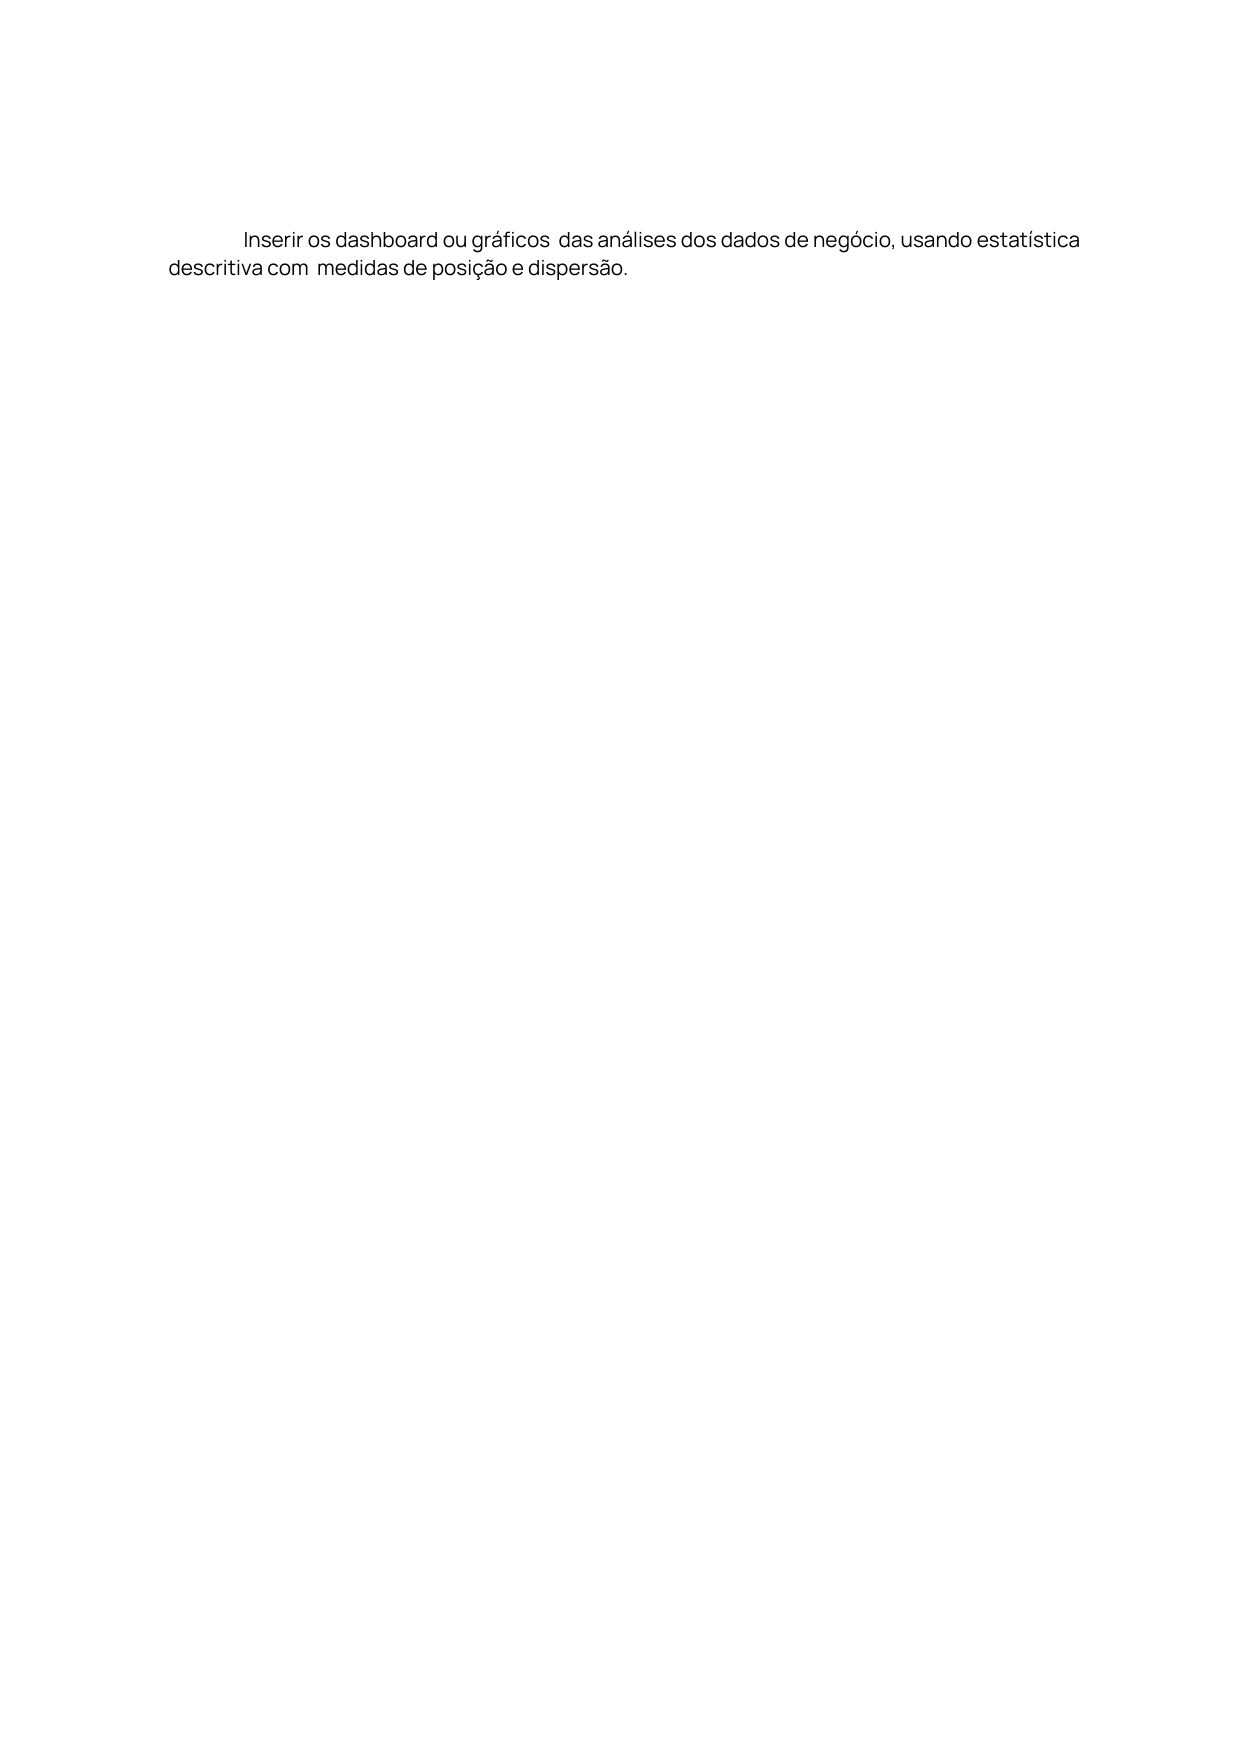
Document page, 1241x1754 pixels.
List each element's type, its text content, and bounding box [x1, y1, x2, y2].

text Inserir os dashboard ou gráficos das análises dos dados de negócio, usando estatística descritiva com medidas de posição e dispersão. [168, 225, 1165, 282]
